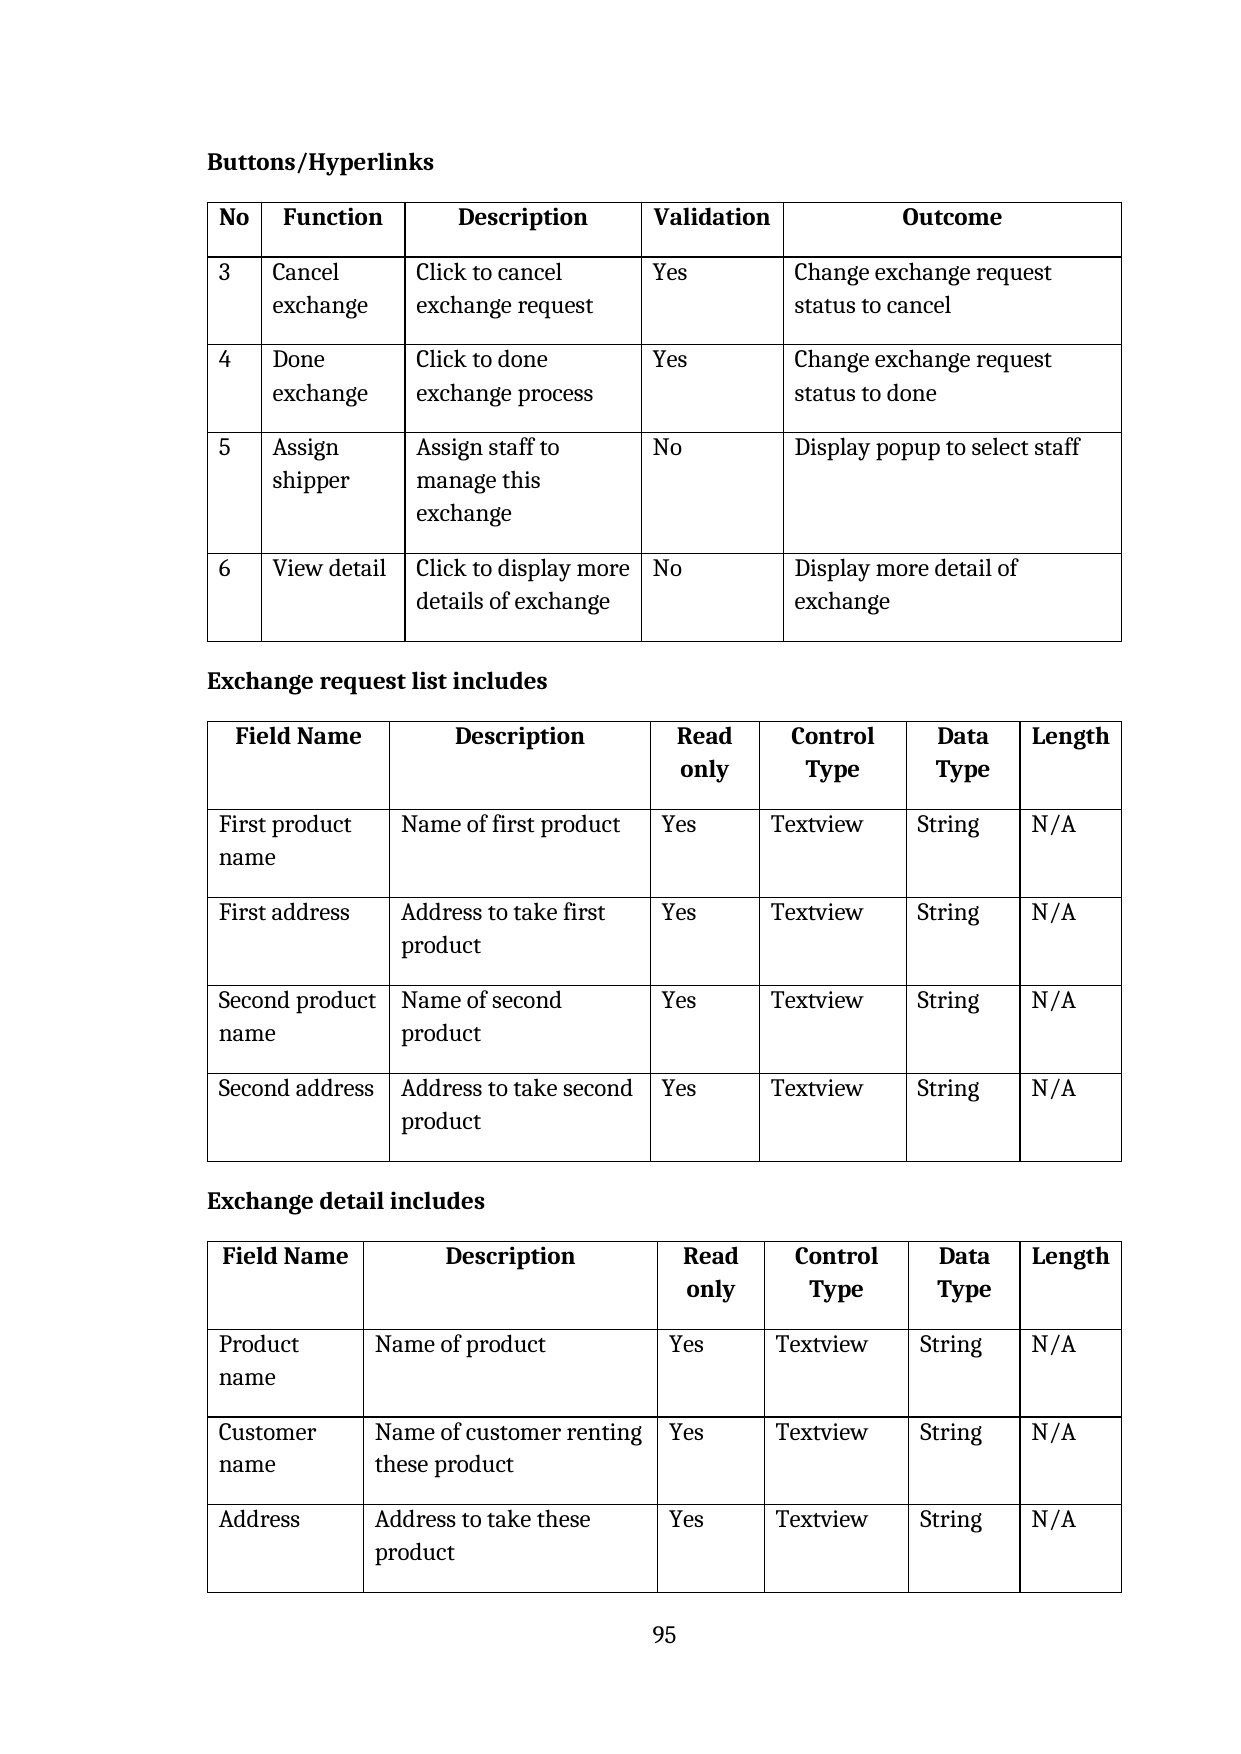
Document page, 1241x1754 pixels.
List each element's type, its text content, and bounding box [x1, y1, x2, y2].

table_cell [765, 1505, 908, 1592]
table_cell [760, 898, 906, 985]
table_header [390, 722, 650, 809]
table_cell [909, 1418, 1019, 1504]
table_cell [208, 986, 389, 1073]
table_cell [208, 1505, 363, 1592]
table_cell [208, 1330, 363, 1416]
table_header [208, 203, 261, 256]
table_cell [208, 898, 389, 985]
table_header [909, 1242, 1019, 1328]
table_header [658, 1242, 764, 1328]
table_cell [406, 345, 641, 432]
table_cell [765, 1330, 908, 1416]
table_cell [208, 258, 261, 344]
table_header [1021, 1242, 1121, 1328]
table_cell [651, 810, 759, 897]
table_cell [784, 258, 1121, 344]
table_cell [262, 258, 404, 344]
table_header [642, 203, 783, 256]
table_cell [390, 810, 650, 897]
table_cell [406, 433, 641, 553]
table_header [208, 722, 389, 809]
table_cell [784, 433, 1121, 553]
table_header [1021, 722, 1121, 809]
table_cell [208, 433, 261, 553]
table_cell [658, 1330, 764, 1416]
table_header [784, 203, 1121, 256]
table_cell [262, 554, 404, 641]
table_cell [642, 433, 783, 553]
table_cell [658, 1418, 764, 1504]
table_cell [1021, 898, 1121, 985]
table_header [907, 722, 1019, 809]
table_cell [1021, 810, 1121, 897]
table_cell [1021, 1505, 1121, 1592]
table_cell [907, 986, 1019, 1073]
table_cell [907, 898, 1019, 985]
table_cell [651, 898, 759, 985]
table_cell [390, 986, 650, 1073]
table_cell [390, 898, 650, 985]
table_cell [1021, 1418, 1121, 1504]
text Exchange detail includes [207, 1187, 1122, 1215]
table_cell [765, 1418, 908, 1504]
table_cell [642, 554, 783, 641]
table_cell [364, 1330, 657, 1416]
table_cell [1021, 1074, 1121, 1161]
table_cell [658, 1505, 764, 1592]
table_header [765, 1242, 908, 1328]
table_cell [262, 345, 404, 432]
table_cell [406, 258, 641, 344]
text Exchange request list includes [207, 667, 1122, 696]
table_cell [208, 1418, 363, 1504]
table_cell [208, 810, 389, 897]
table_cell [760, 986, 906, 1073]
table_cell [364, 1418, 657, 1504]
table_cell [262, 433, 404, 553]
text Buttons/Hyperlinks [207, 148, 1122, 176]
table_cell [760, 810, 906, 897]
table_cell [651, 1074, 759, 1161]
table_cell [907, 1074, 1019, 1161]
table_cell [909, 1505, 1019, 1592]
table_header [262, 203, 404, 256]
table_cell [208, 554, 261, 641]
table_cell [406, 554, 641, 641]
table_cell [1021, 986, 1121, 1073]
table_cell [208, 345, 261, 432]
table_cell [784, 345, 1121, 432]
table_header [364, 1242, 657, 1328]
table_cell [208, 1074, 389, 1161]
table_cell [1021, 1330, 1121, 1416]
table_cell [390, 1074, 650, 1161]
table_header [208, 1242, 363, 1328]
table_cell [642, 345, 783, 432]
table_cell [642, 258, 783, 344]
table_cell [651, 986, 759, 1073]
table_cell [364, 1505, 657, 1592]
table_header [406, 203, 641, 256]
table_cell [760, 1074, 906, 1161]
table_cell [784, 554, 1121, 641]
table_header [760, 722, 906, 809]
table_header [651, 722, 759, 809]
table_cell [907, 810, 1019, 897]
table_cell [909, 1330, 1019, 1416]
